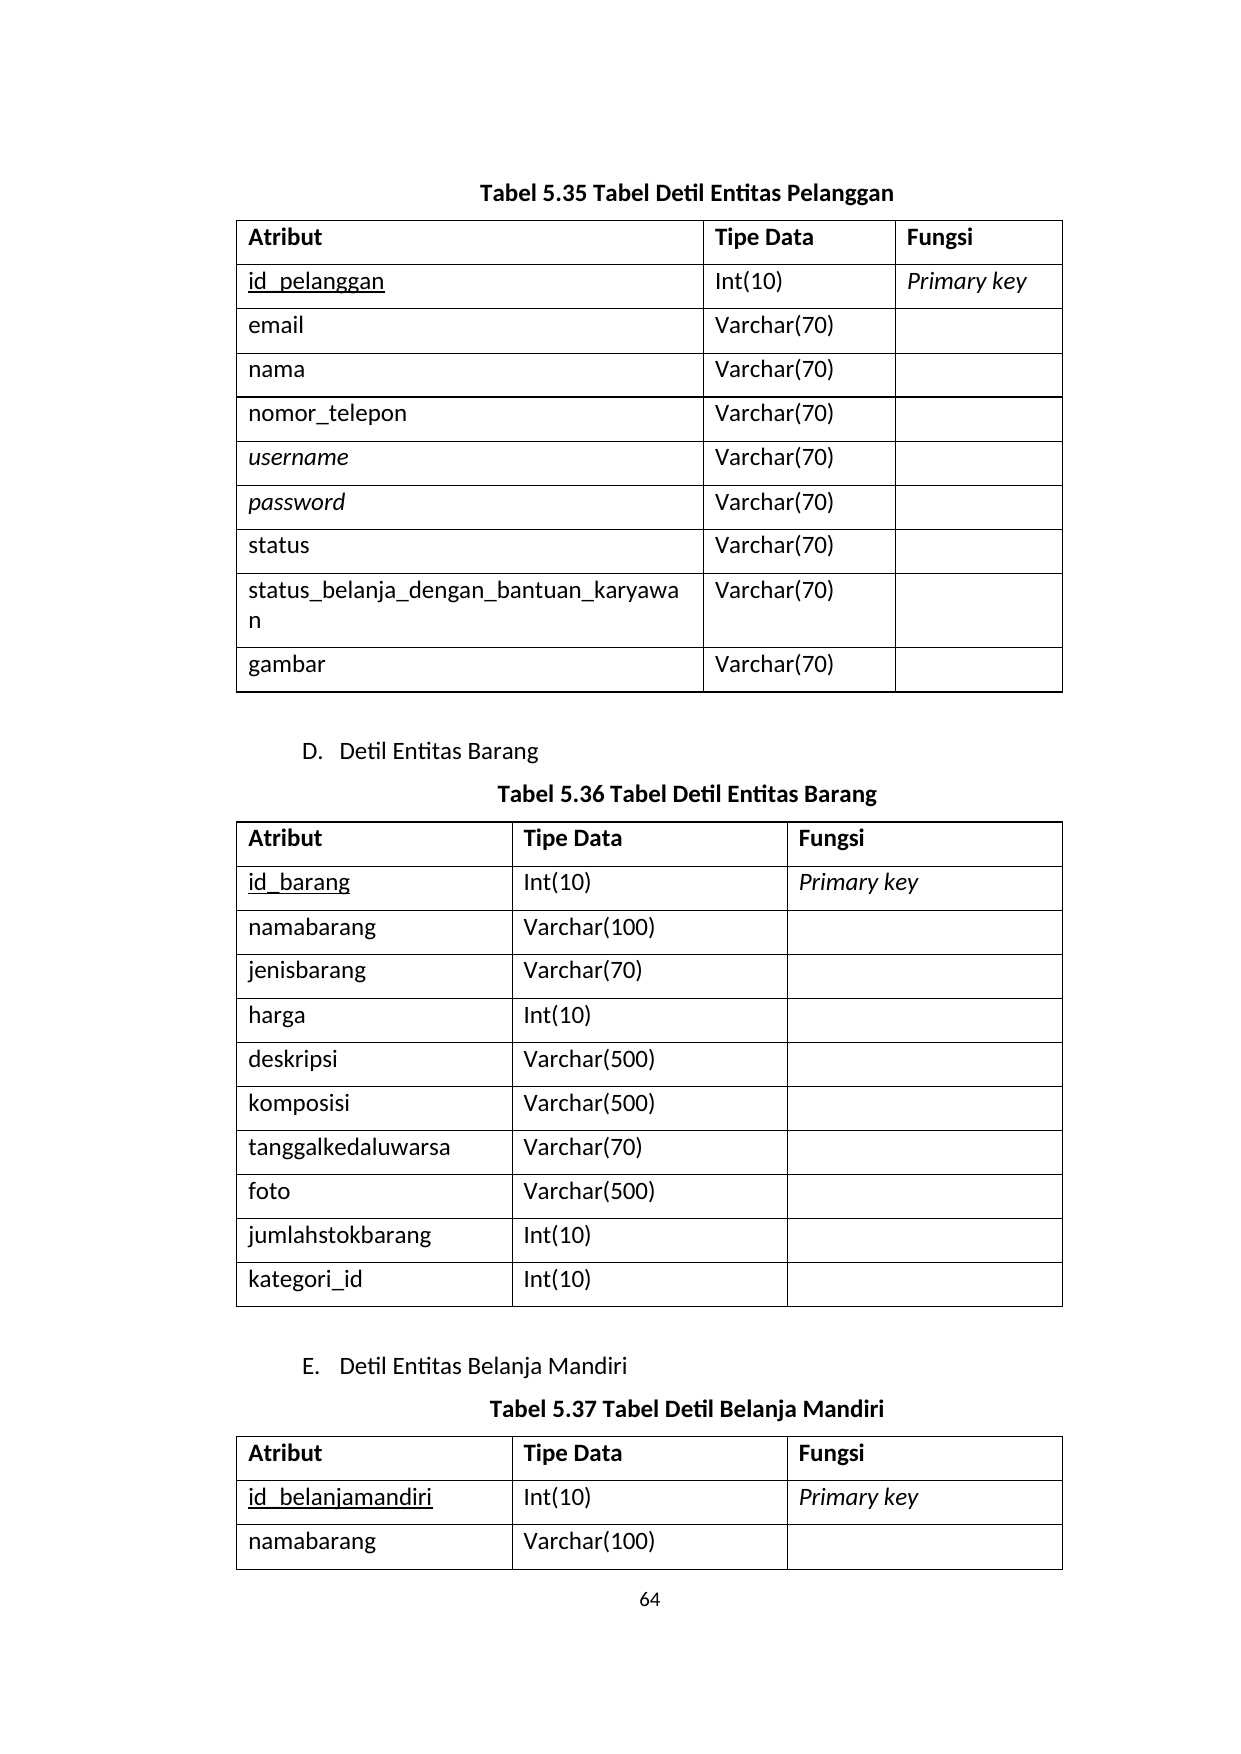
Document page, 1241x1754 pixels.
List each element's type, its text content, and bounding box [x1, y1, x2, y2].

table_cell [788, 1525, 1062, 1568]
table_cell Int(10) [513, 1263, 787, 1306]
table_cell id_pelanggan [237, 265, 703, 308]
table_cell [788, 1219, 1062, 1262]
table_cell [896, 354, 1062, 396]
table_cell [896, 574, 1062, 647]
table_cell username [237, 442, 703, 484]
table_cell [788, 1175, 1062, 1218]
table_cell Primary key [788, 1481, 1062, 1524]
table_cell [788, 1131, 1062, 1174]
table_cell komposisi [237, 1087, 512, 1130]
table_cell Varchar(500) [513, 1175, 787, 1218]
table_cell [896, 486, 1062, 529]
table_cell status [237, 530, 703, 573]
table_cell [788, 955, 1062, 998]
list Detil Entitas Barang [302, 735, 1063, 766]
table_cell harga [237, 999, 512, 1042]
table_cell Varchar(70) [704, 354, 895, 396]
table_cell Primary key [896, 265, 1062, 308]
table_cell Varchar(70) [704, 486, 895, 529]
table_cell deskripsi [237, 1043, 512, 1086]
table_cell jumlahstokbarang [237, 1219, 512, 1262]
table_cell [896, 398, 1062, 441]
table_cell tanggalkedaluwarsa [237, 1131, 512, 1174]
table_cell password [237, 486, 703, 529]
table_cell Varchar(100) [513, 1525, 787, 1568]
table_header Fungsi [788, 823, 1062, 866]
table_cell Int(10) [513, 1481, 787, 1524]
table_cell gambar [237, 648, 703, 691]
table_header Fungsi [788, 1437, 1062, 1480]
list Detil Entitas Belanja Mandiri [302, 1350, 1063, 1381]
table_cell email [237, 309, 703, 352]
table_cell Varchar(70) [513, 1131, 787, 1174]
table_cell Varchar(70) [704, 648, 895, 691]
table_cell Varchar(70) [704, 309, 895, 352]
table_cell nomor_telepon [237, 398, 703, 441]
table_cell Primary key [788, 867, 1062, 909]
table_cell Int(10) [704, 265, 895, 308]
table_cell Int(10) [513, 1219, 787, 1262]
table_cell jenisbarang [237, 955, 512, 998]
table_header Fungsi [896, 221, 1062, 264]
table_cell Varchar(500) [513, 1087, 787, 1130]
table_cell Varchar(70) [513, 955, 787, 998]
table_cell Varchar(70) [704, 574, 895, 647]
table_header Tipe Data [513, 1437, 787, 1480]
table_cell [896, 309, 1062, 352]
table_cell status_belanja_dengan_bantuan_karyawan [237, 574, 703, 647]
table_header Atribut [237, 823, 512, 866]
table_cell nama [237, 354, 703, 396]
table_cell Varchar(500) [513, 1043, 787, 1086]
table_cell Varchar(70) [704, 530, 895, 573]
table_header Atribut [237, 1437, 512, 1480]
table_cell [788, 999, 1062, 1042]
table_cell [896, 442, 1062, 484]
table_cell id_belanjamandiri [237, 1481, 512, 1524]
table_cell Int(10) [513, 999, 787, 1042]
table_cell [896, 530, 1062, 573]
table_header Tipe Data [704, 221, 895, 264]
table_cell Int(10) [513, 867, 787, 909]
table_cell kategori_id [237, 1263, 512, 1306]
table_cell [788, 1043, 1062, 1086]
table_cell id_barang [237, 867, 512, 909]
table_cell [788, 911, 1062, 954]
table_cell namabarang [237, 911, 512, 954]
table_cell Varchar(70) [704, 442, 895, 484]
table_header Atribut [237, 221, 703, 264]
table_cell namabarang [237, 1525, 512, 1568]
table_cell [896, 648, 1062, 691]
table_cell Varchar(100) [513, 911, 787, 954]
table_cell Varchar(70) [704, 398, 895, 441]
table_cell [788, 1087, 1062, 1130]
table_cell foto [237, 1175, 512, 1218]
table_cell [788, 1263, 1062, 1306]
table_header Tipe Data [513, 823, 787, 866]
